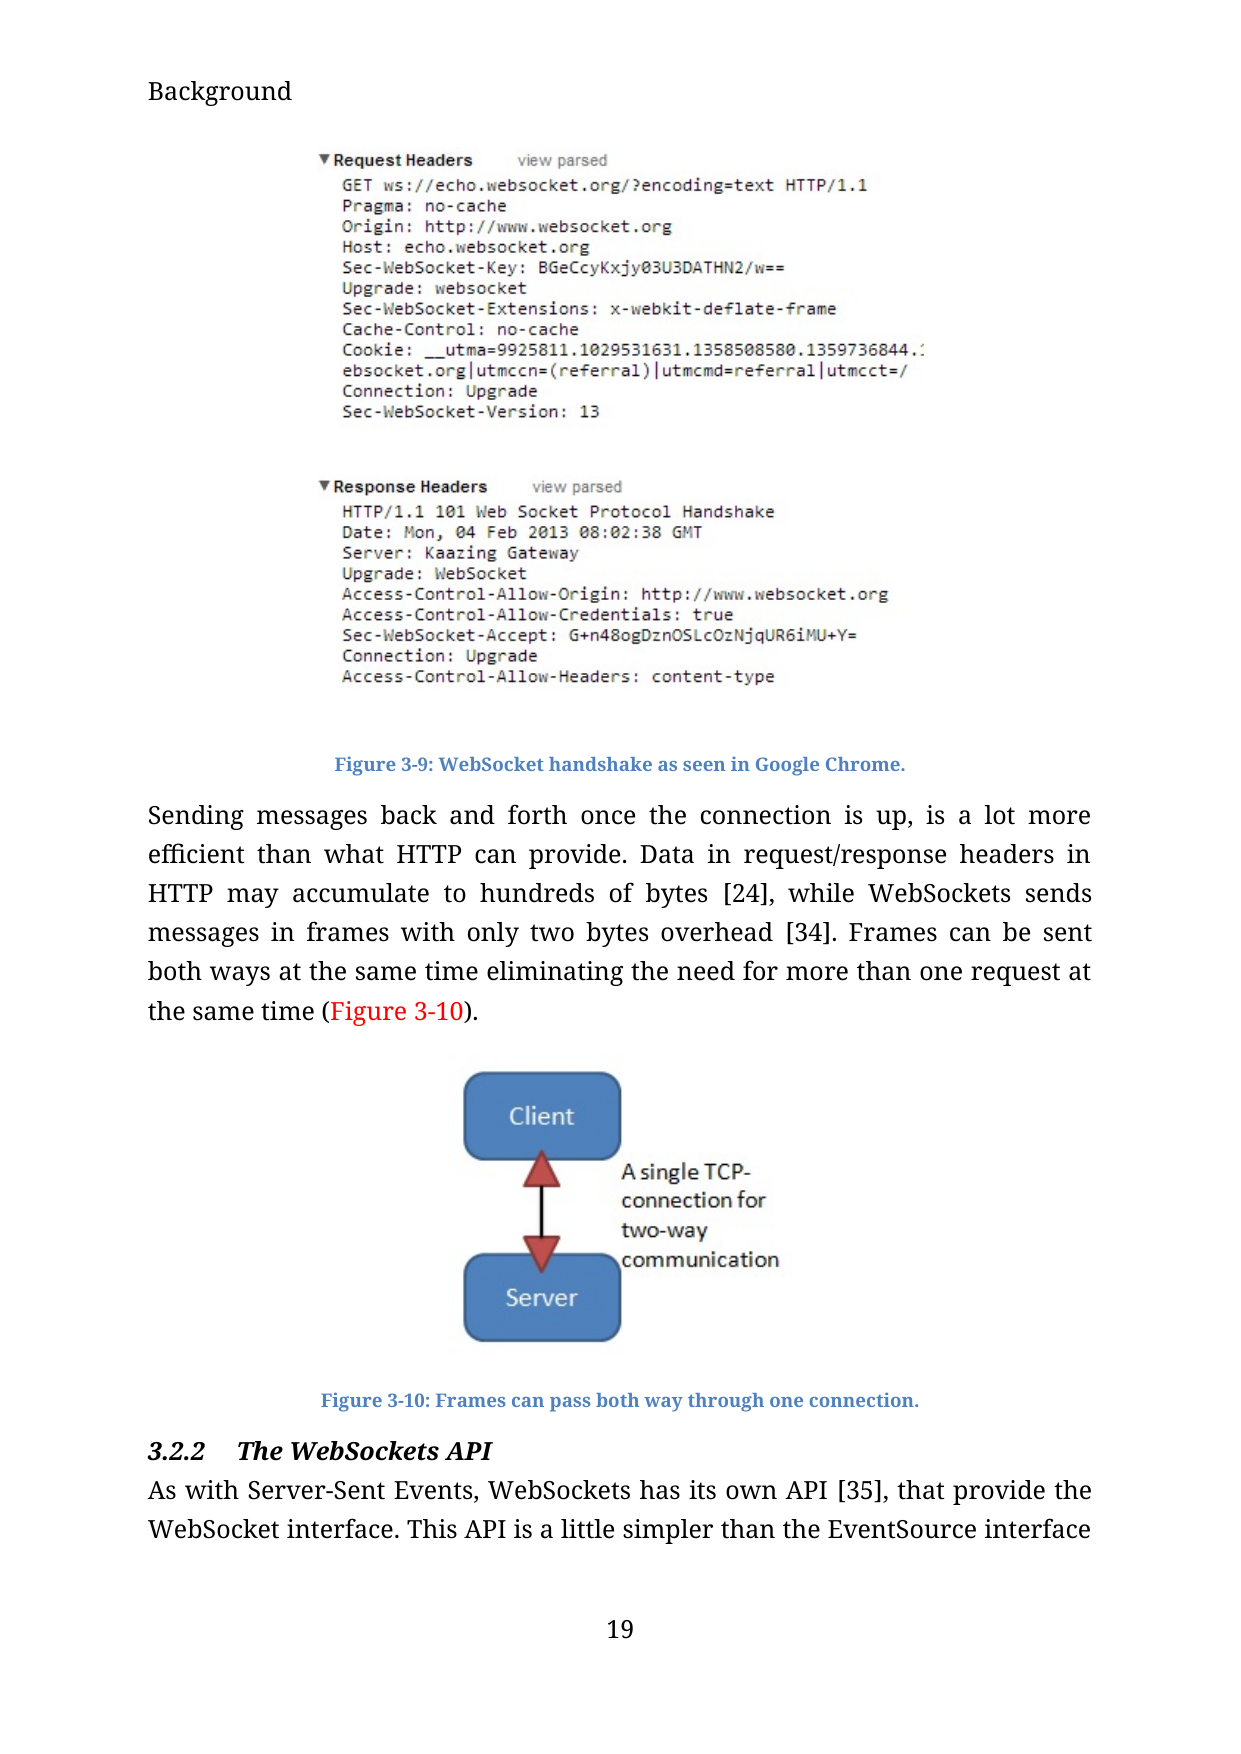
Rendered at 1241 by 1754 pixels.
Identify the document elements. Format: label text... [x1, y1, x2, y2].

subtitle The WebSockets API [148, 1433, 1092, 1467]
picture [316, 147, 924, 725]
picture [448, 1053, 792, 1361]
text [148, 1472, 1092, 1546]
